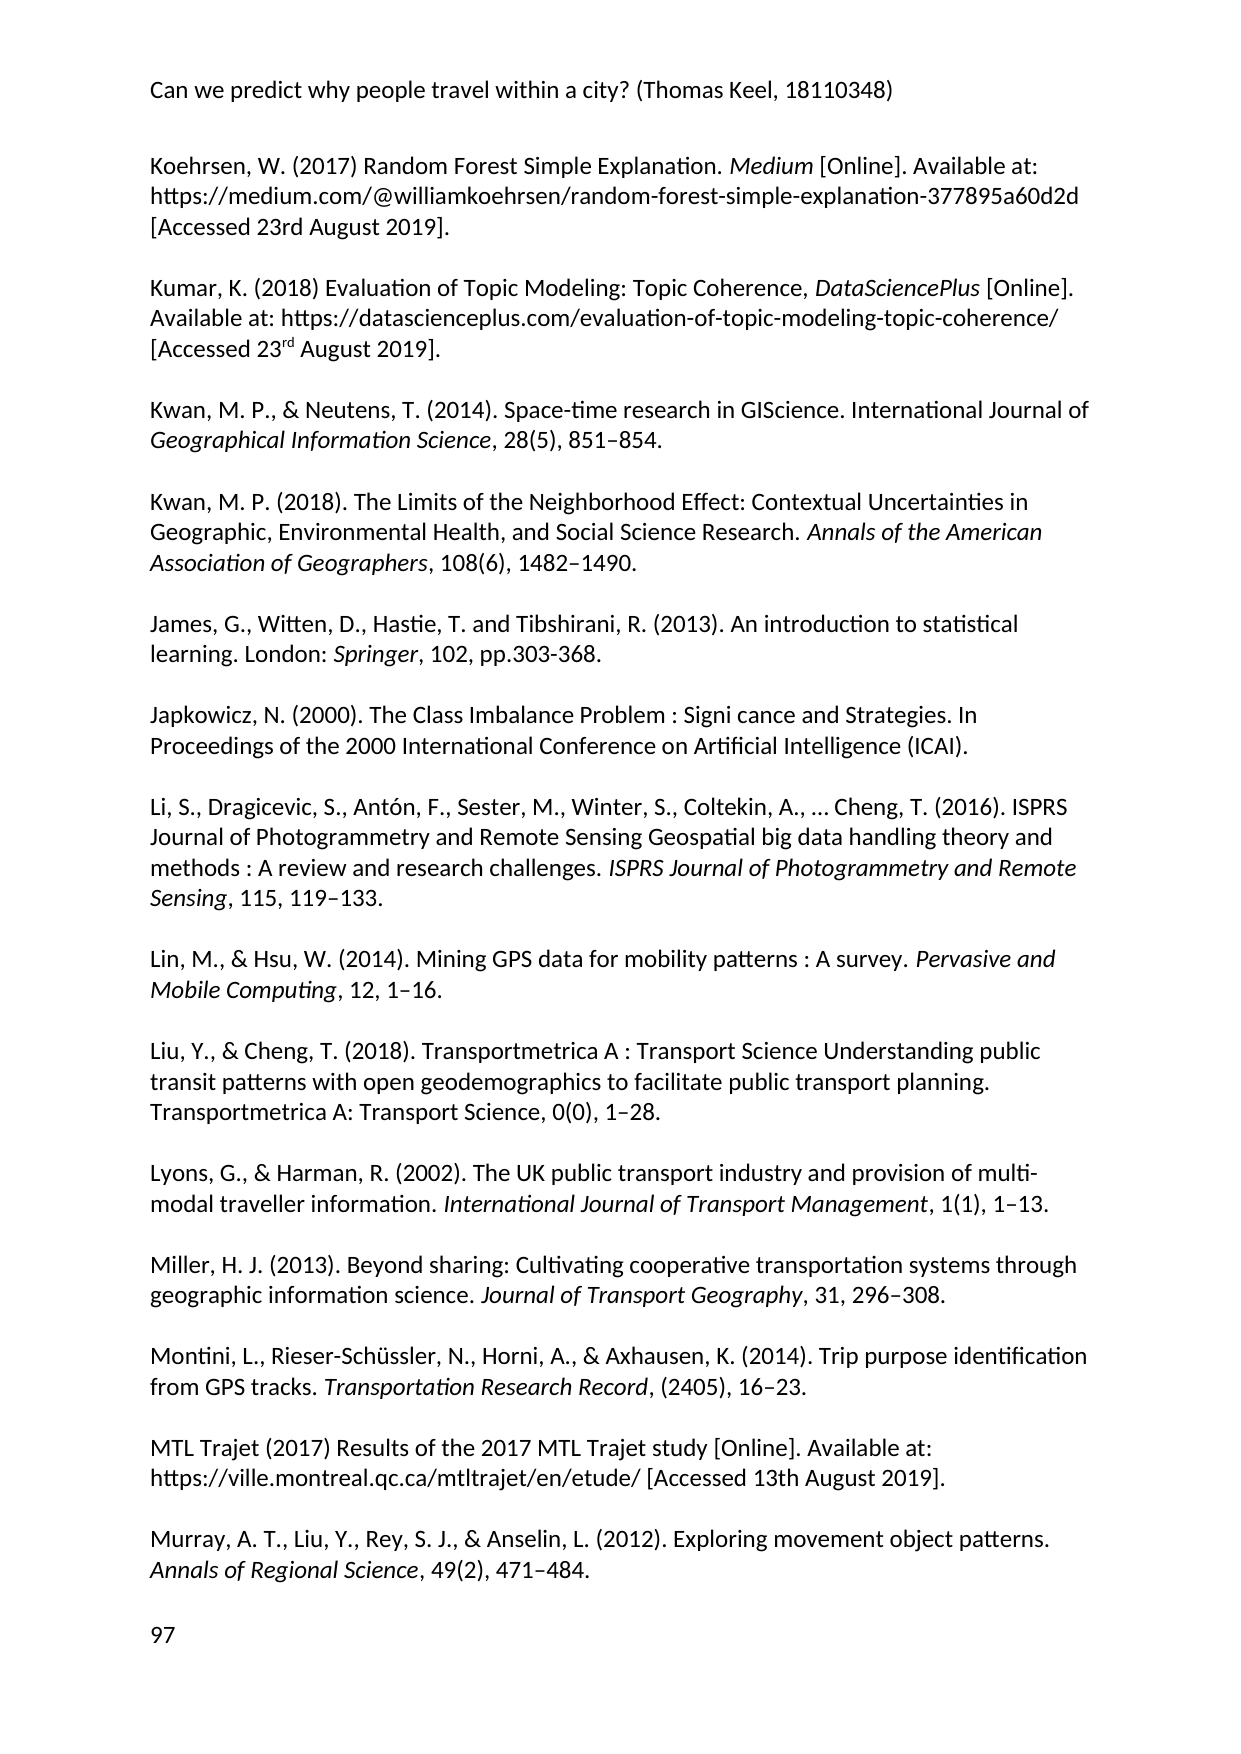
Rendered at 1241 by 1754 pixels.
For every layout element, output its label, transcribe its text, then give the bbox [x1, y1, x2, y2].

text Kwan, M. P., & Neutens, T. (2014). Space-time research in GIScience. International Journal of Geographical Information Science, 28(5), 851–854. [150, 394, 1090, 455]
text Koehrsen, W. (2017) Random Forest Simple Explanation. Medium [Online]. Available at: https://medium.com/@williamkoehrsen/random-forest-simple-explanation-377895a60d2d [Accessed 23rd August 2019]. [150, 150, 1090, 242]
text Miller, H. J. (2013). Beyond sharing: Cultivating cooperative transportation systems through geographic information science. Journal of Transport Geography, 31, 296–308. [150, 1249, 1090, 1310]
text James, G., Witten, D., Hastie, T. and Tibshirani, R. (2013). An introduction to statistical learning. London: Springer, 102, pp.303-368. [150, 608, 1090, 669]
text Liu, Y., & Cheng, T. (2018). Transportmetrica A : Transport Science Understanding public transit patterns with open geodemographics to facilitate public transport planning. Transportmetrica A: Transport Science, 0(0), 1–28. [150, 1035, 1090, 1127]
text Montini, L., Rieser-Schüssler, N., Horni, A., & Axhausen, K. (2014). Trip purpose identification from GPS tracks. Transportation Research Record, (2405), 16–23. [150, 1340, 1090, 1401]
text Japkowicz, N. (2000). The Class Imbalance Problem : Signi cance and Strategies. In Proceedings of the 2000 International Conference on Artificial Intelligence (ICAI). [150, 699, 1090, 760]
text Li, S., Dragicevic, S., Antón, F., Sester, M., Winter, S., Coltekin, A., … Cheng, T. (2016). ISPRS Journal of Photogrammetry and Remote Sensing Geospatial big data handling theory and methods : A review and research challenges. ISPRS Journal of Photogrammetry and Remote Sensing, 115, 119–133. [150, 791, 1090, 913]
text MTL Trajet (2017) Results of the 2017 MTL Trajet study [Online]. Available at: https://ville.montreal.qc.ca/mtltrajet/en/etude/ [Accessed 13th August 2019]. [150, 1432, 1090, 1493]
text Kumar, K. (2018) Evaluation of Topic Modeling: Topic Coherence, DataSciencePlus [Online]. Available at: https://datascienceplus.com/evaluation-of-topic-modeling-topic-coherence/ [Accessed 23rd August 2019]. [150, 272, 1090, 364]
text Kwan, M. P. (2018). The Limits of the Neighborhood Effect: Contextual Uncertainties in Geographic, Environmental Health, and Social Science Research. Annals of the American Association of Geographers, 108(6), 1482–1490. [150, 486, 1090, 577]
text Murray, A. T., Liu, Y., Rey, S. J., & Anselin, L. (2012). Exploring movement object patterns. Annals of Regional Science, 49(2), 471–484. [150, 1523, 1090, 1584]
text Lin, M., & Hsu, W. (2014). Mining GPS data for mobility patterns : A survey. Pervasive and Mobile Computing, 12, 1–16. [150, 943, 1090, 1004]
text Lyons, G., & Harman, R. (2002). The UK public transport industry and provision of multi-modal traveller information. International Journal of Transport Management, 1(1), 1–13. [150, 1157, 1090, 1218]
